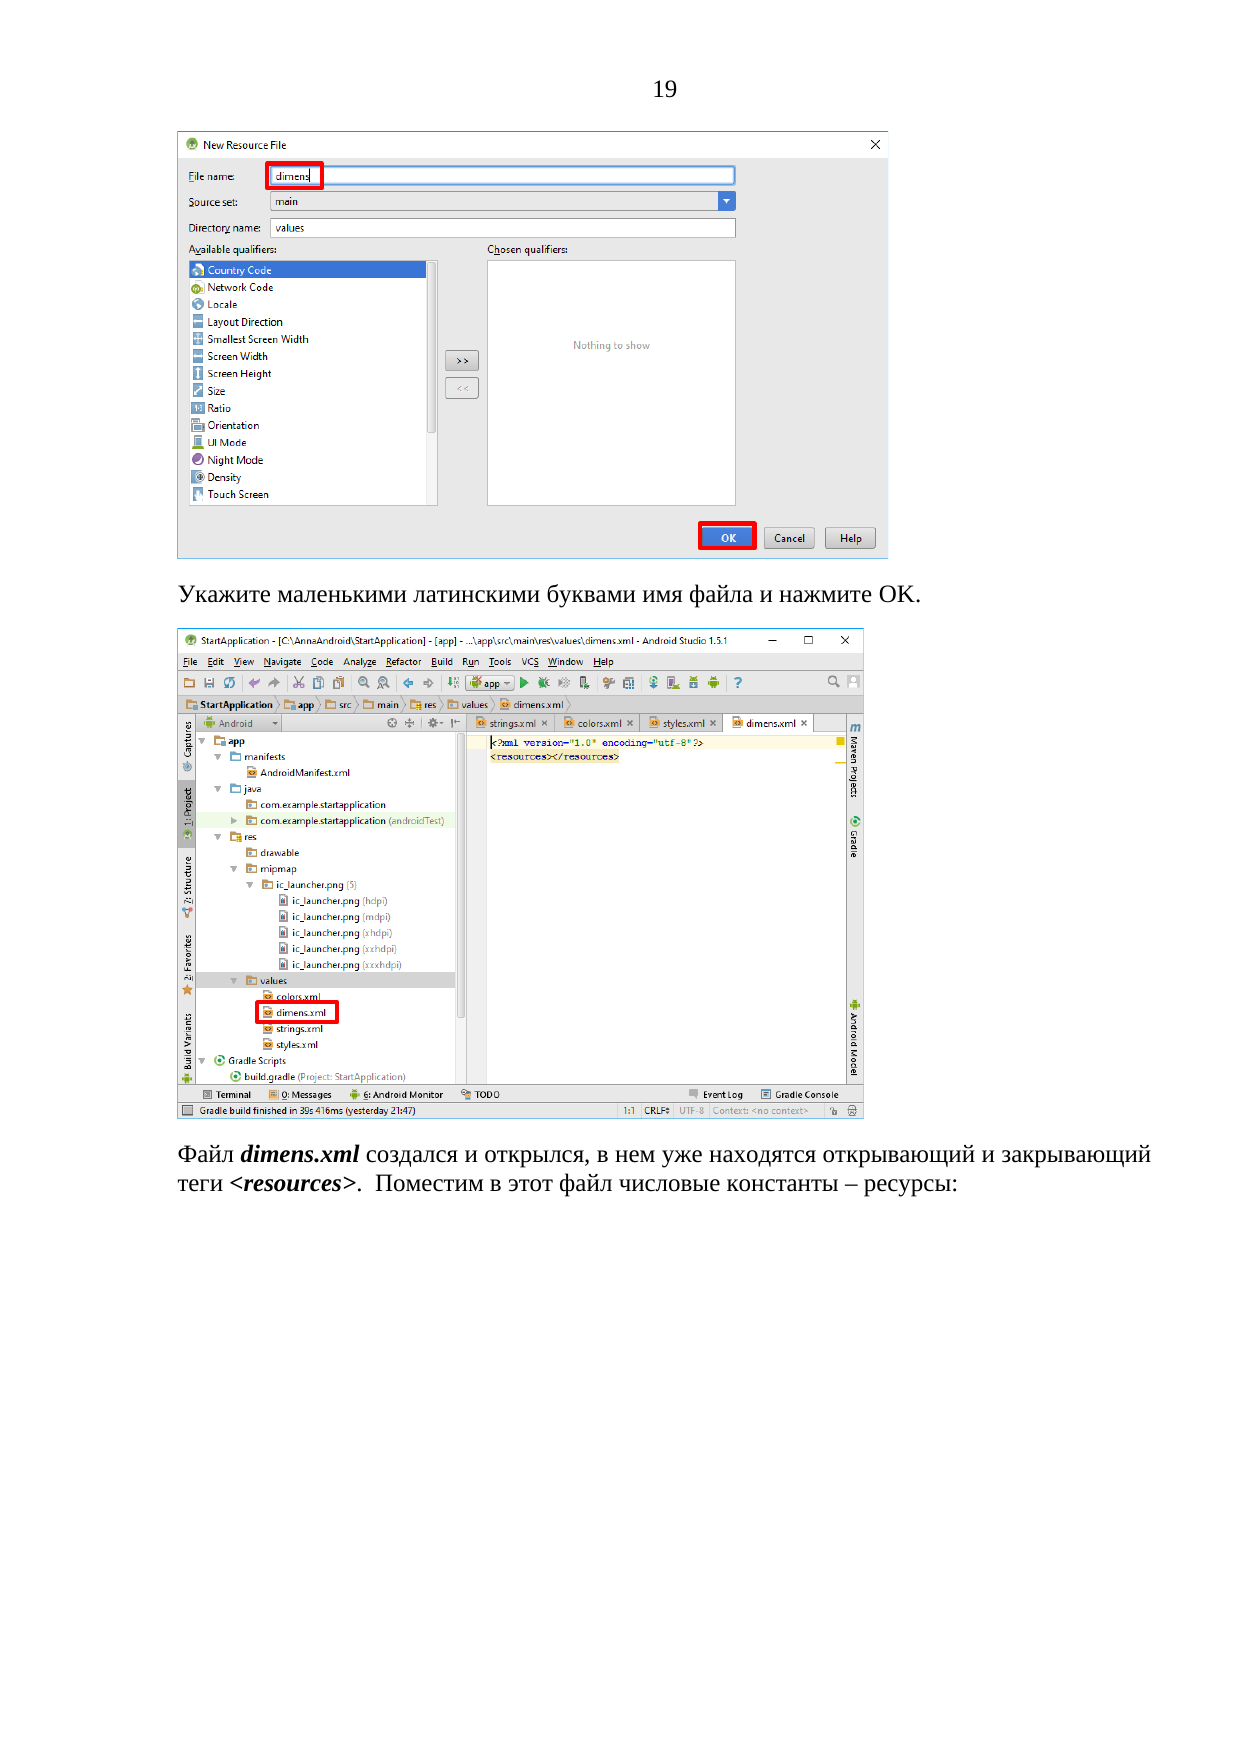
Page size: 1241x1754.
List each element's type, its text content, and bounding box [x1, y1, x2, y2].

picture [177, 628, 864, 1119]
picture [177, 131, 889, 559]
text Файл dimens.xml создался и открылся, в нем уже находятся открывающий и закрывающий теги <resources>. Поместим в этот файл числовые константы – ресурсы: [177, 1139, 1152, 1197]
text Укажите маленькими латинскими буквами имя файла и нажмите OK. [177, 579, 1152, 608]
